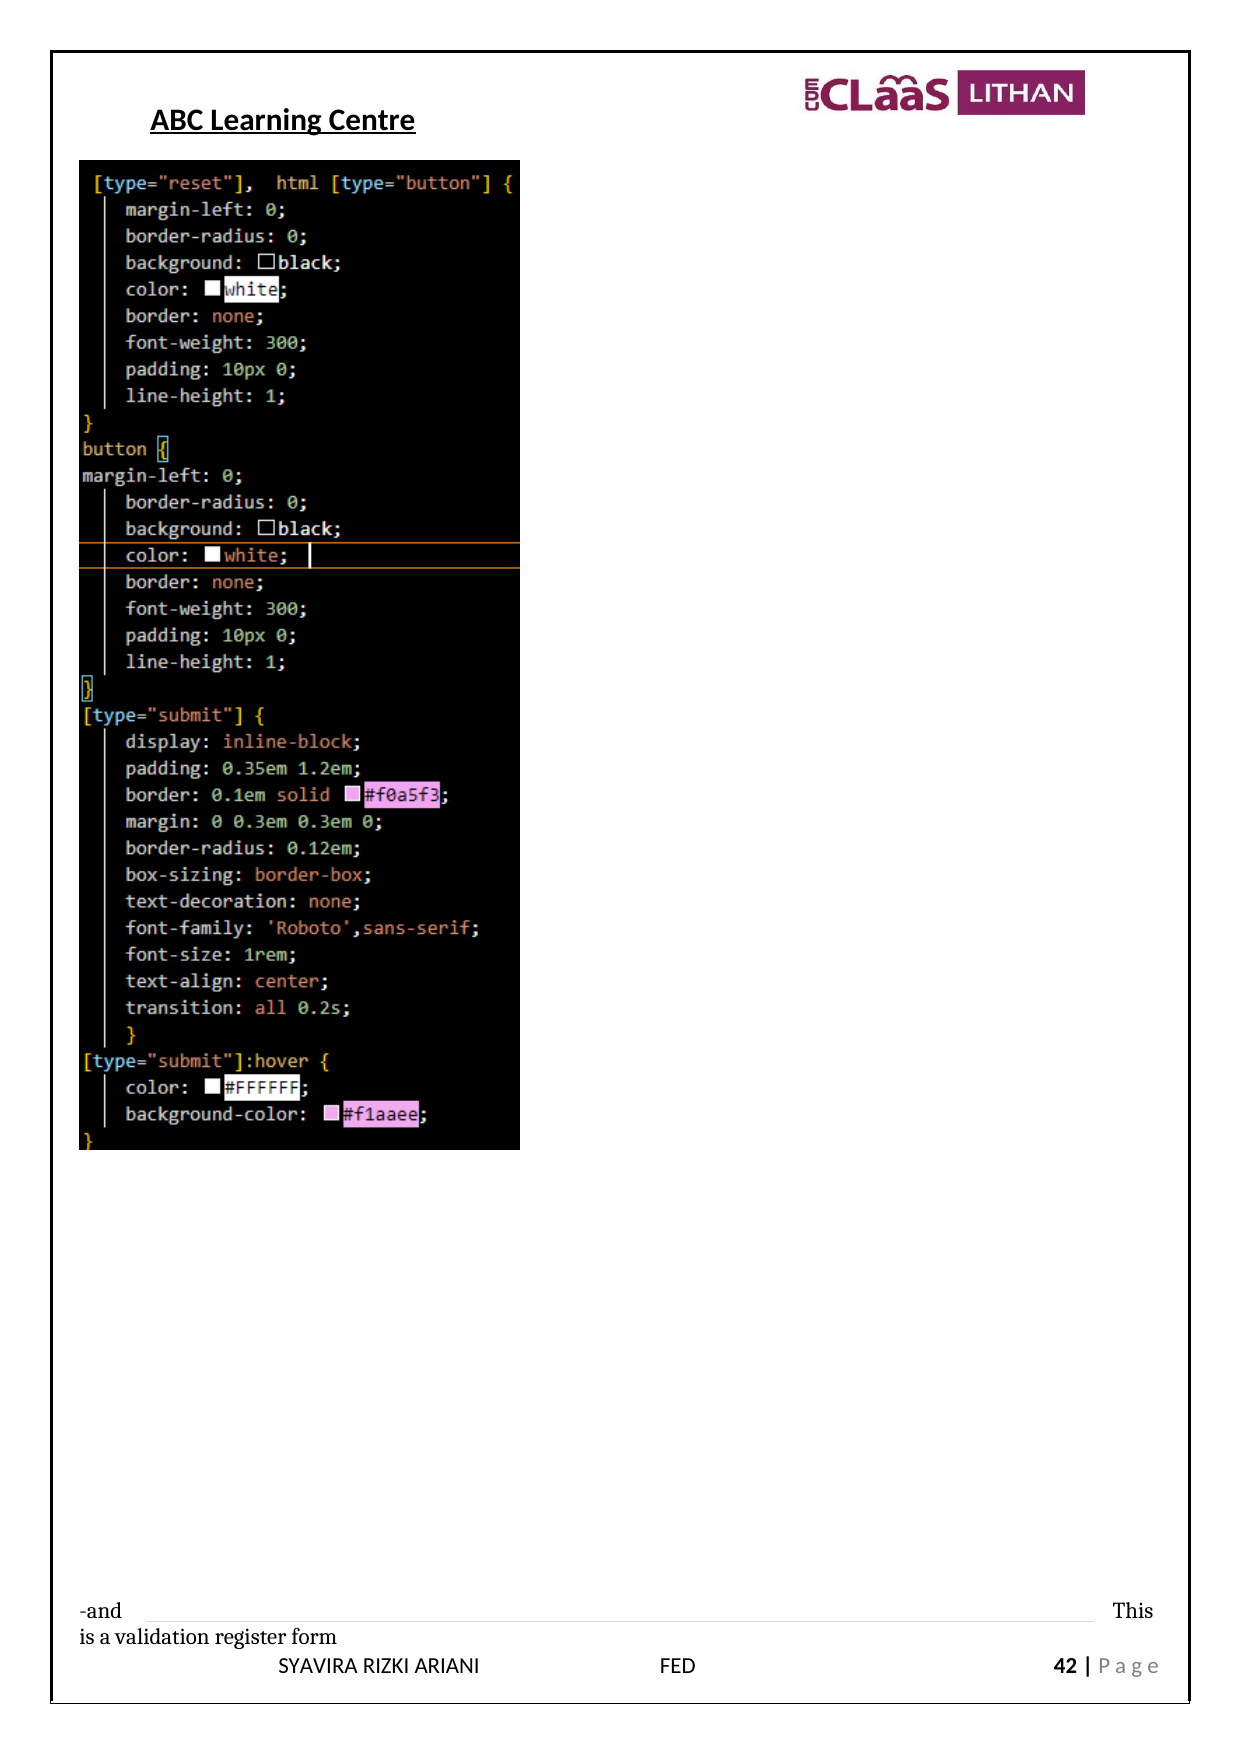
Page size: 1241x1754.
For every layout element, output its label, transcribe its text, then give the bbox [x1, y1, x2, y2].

text -and This is a validation register form [79, 1598, 1167, 1650]
picture [150, 70, 1095, 132]
picture [157, 114, 162, 122]
picture [79, 160, 520, 1150]
